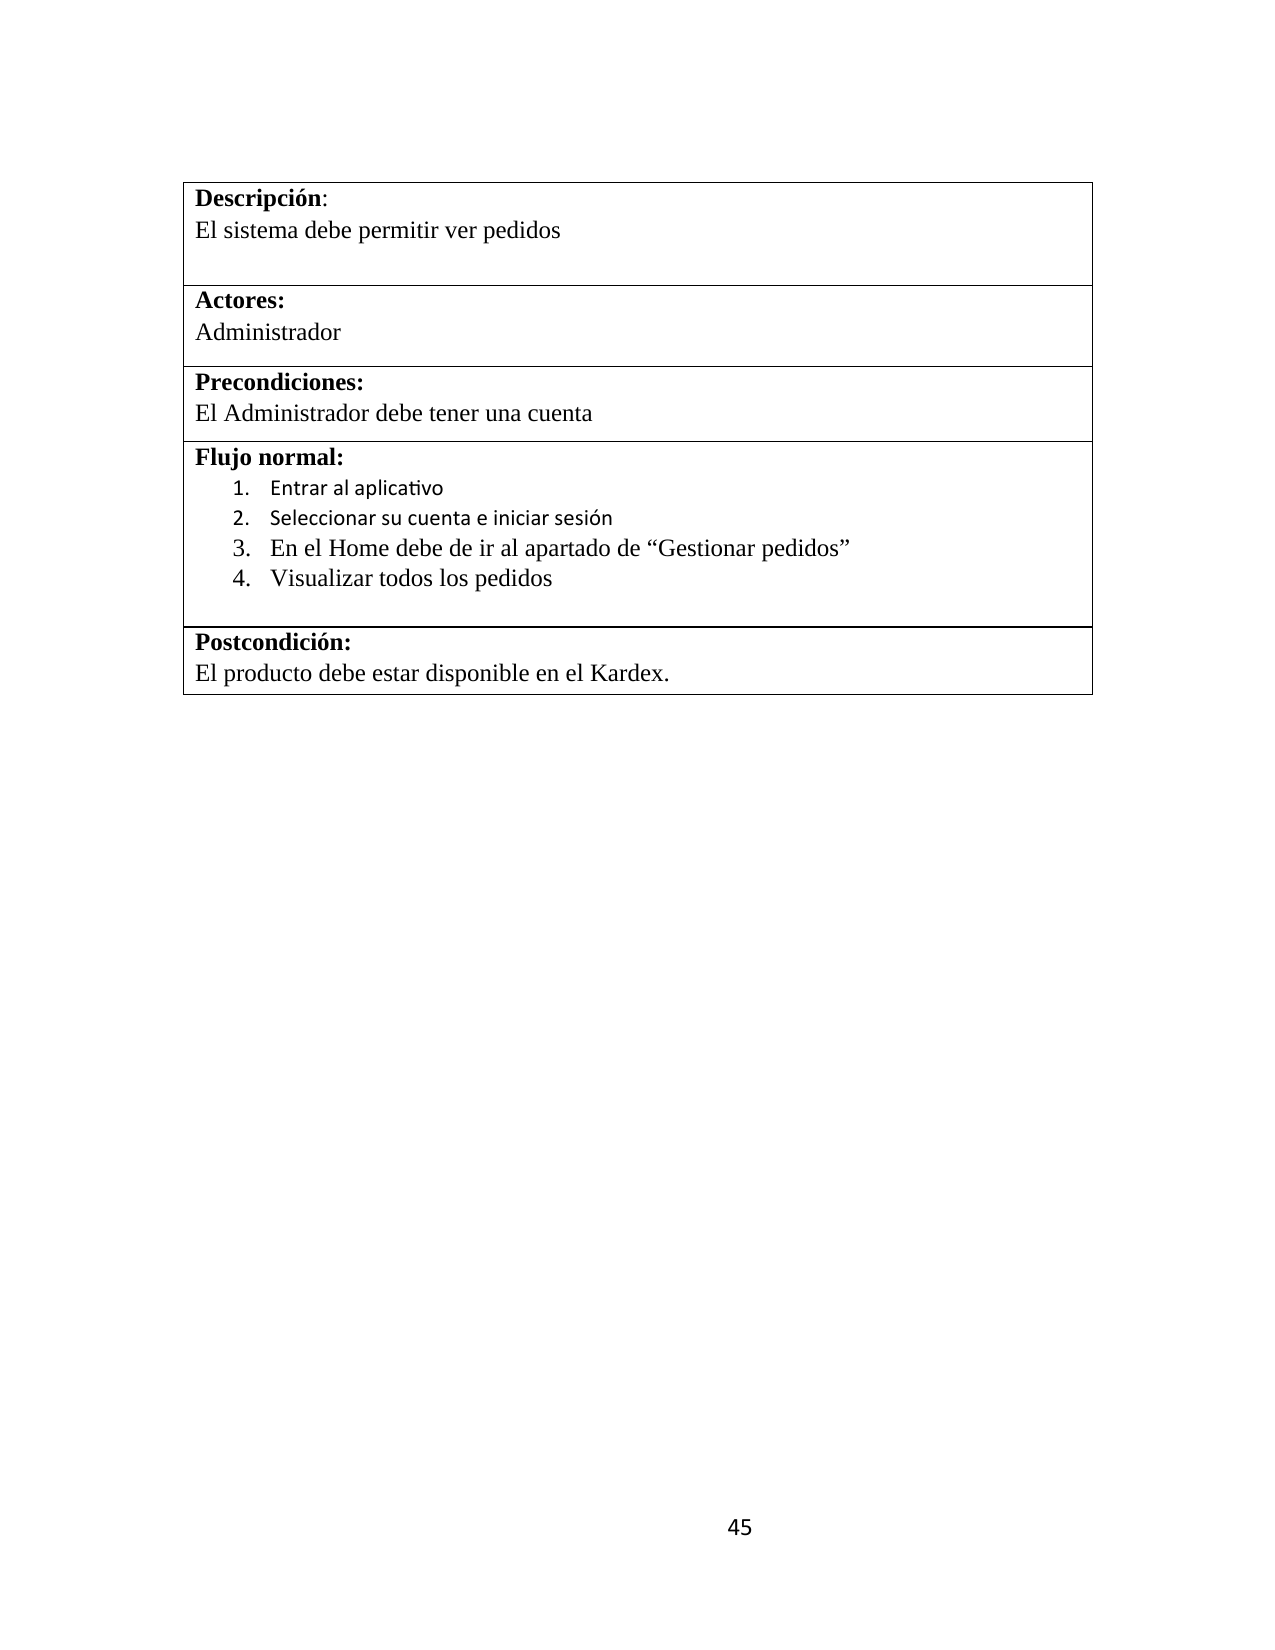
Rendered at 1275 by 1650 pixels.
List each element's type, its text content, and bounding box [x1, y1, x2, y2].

table_cell Postcondición: El producto debe estar disponible en el Kardex. [184, 628, 1092, 694]
table_cell Flujo normal: Entrar al aplicativo Seleccionar su cuenta e iniciar sesión En el Home debe de ir al apartado de “Gestionar pedidos” Visualizar todos los pedidos [184, 442, 1092, 626]
table_cell Descripción: El sistema debe permitir ver pedidos [184, 183, 1092, 284]
table_cell Precondiciones: El Administrador debe tener una cuenta [184, 367, 1092, 441]
table_cell Actores: Administrador [184, 286, 1092, 366]
